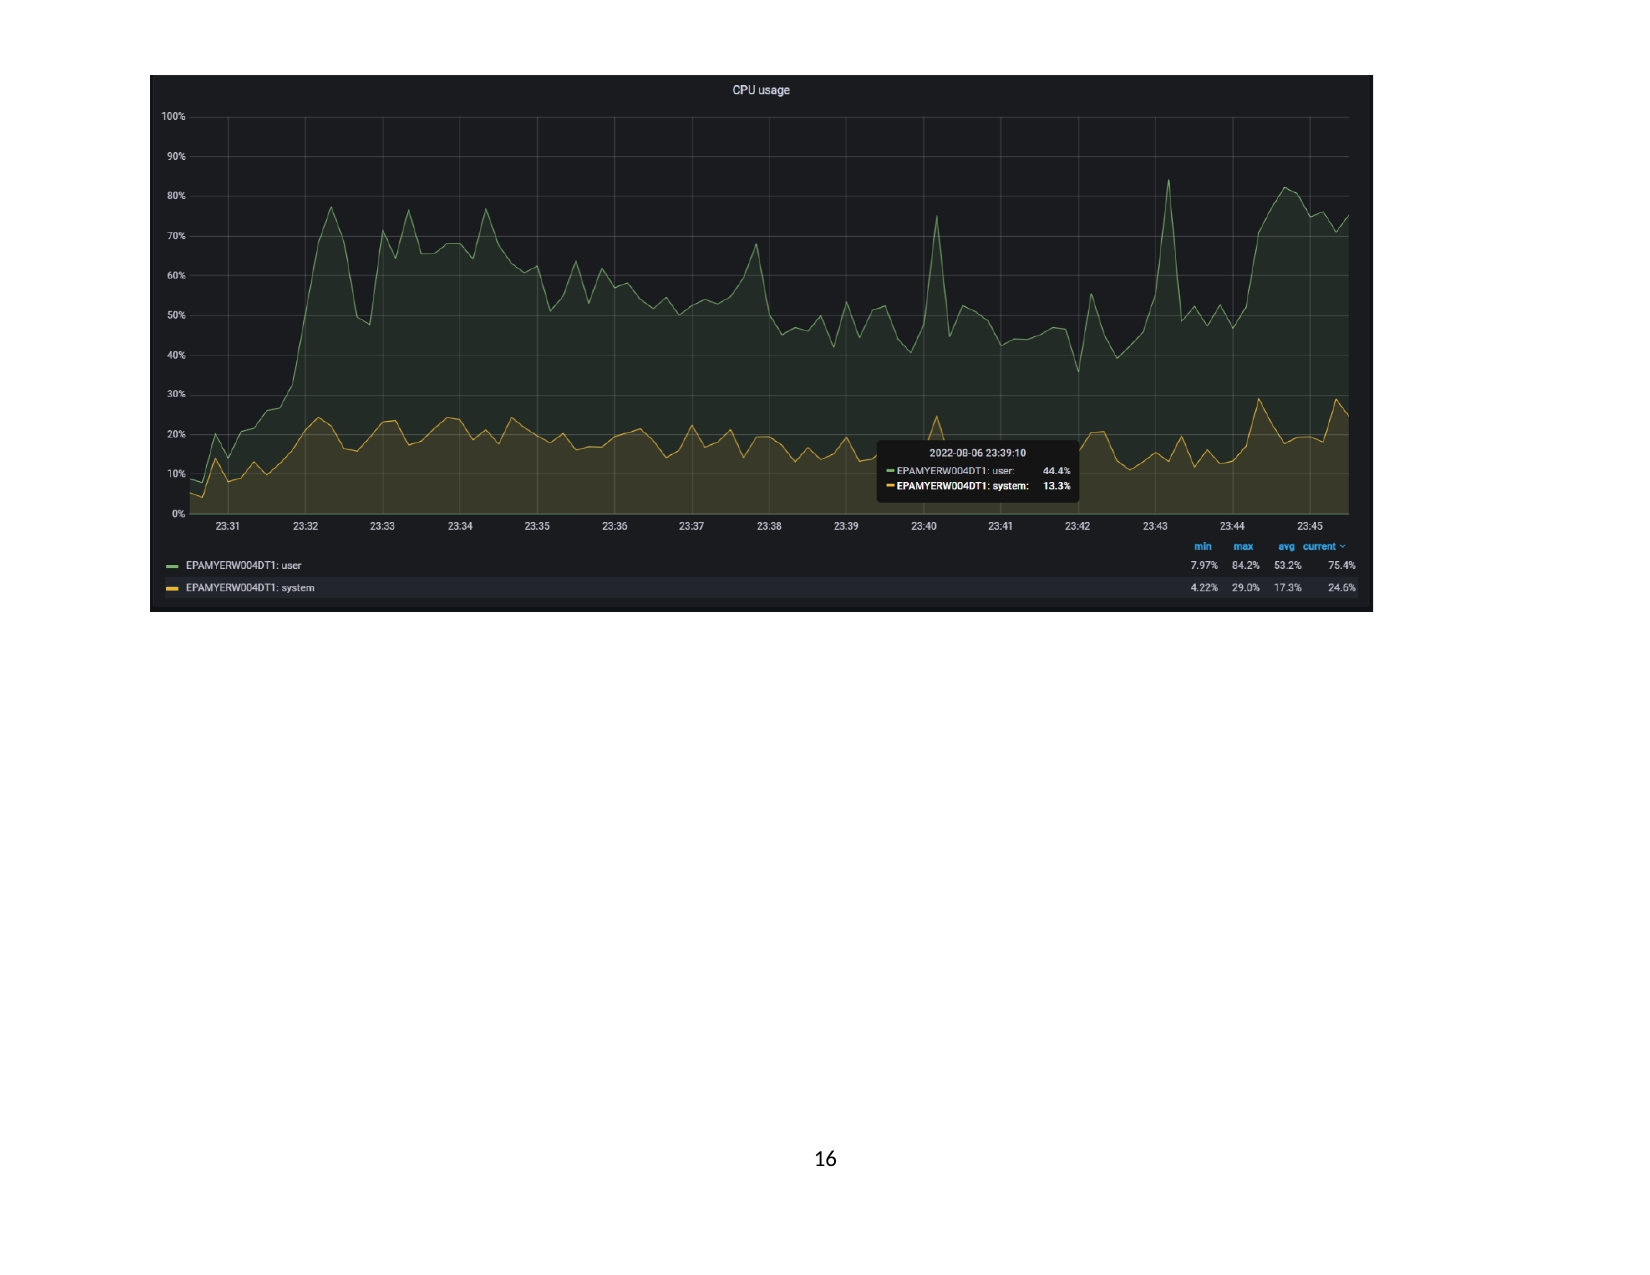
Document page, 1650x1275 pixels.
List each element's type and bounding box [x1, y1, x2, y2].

picture [150, 75, 1374, 612]
